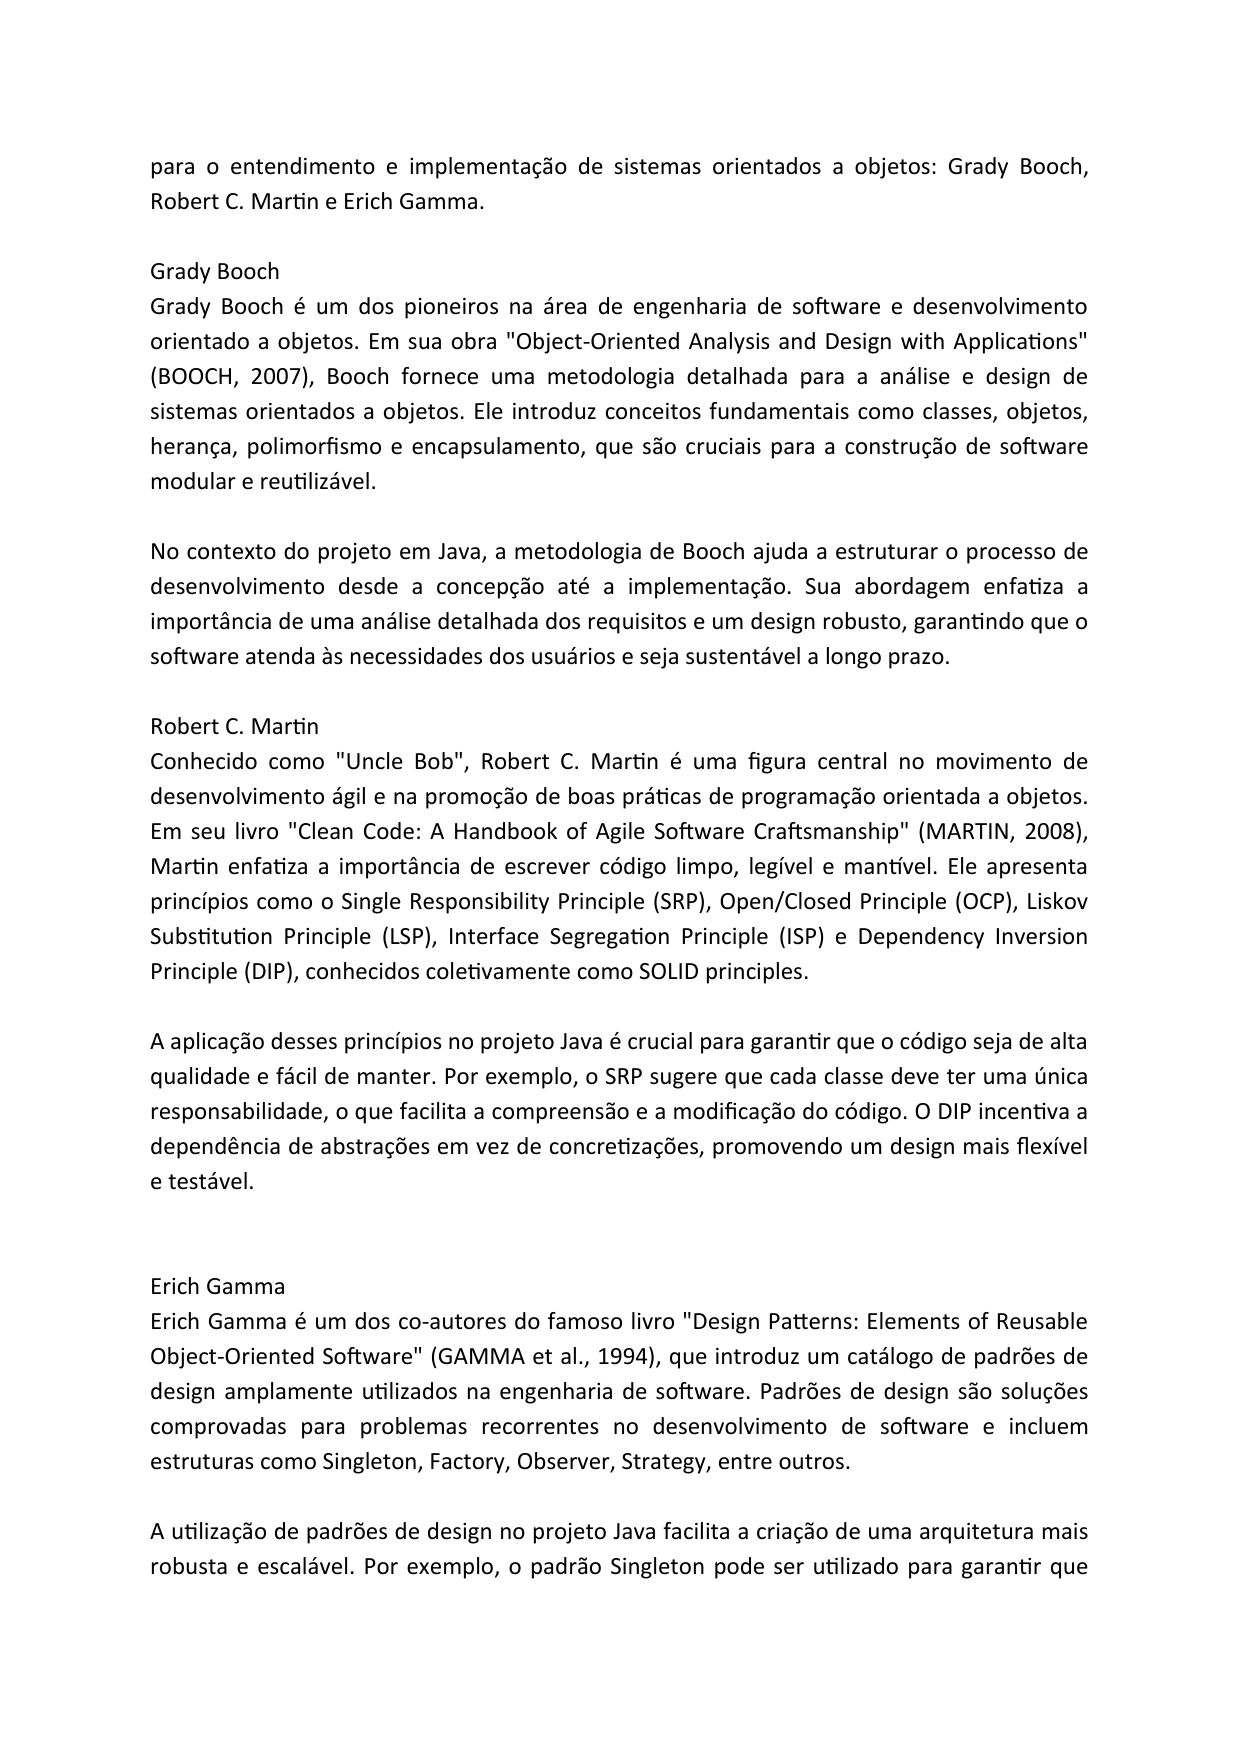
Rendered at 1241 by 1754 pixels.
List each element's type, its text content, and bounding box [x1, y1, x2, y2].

text A aplicação desses princípios no projeto Java é crucial para garantir que o código seja de alta qualidade e fácil de manter. Por exemplo, o SRP sugere que cada classe deve ter uma única responsabilidade, o que facilita a compreensão e a modificação do código. O DIP incentiva a dependência de abstrações em vez de concretizações, promovendo um design mais flexível e testável. [150, 1025, 1090, 1196]
text Grady Booch [150, 255, 1090, 286]
text Erich Gamma [150, 1270, 1090, 1301]
text Grady Booch é um dos pioneiros na área de engenharia de software e desenvolvimento orientado a objetos. Em sua obra "Object-Oriented Analysis and Design with Applications" (BOOCH, 2007), Booch fornece uma metodologia detalhada para a análise e design de sistemas orientados a objetos. Ele introduz conceitos fundamentais como classes, objetos, herança, polimorfismo e encapsulamento, que são cruciais para a construção de software modular e reutilizável. [150, 290, 1090, 496]
text Conhecido como "Uncle Bob", Robert C. Martin é uma figura central no movimento de desenvolvimento ágil e na promoção de boas práticas de programação orientada a objetos. Em seu livro "Clean Code: A Handbook of Agile Software Craftsmanship" (MARTIN, 2008), Martin enfatiza a importância de escrever código limpo, legível e mantível. Ele apresenta princípios como o Single Responsibility Principle (SRP), Open/Closed Principle (OCP), Liskov Substitution Principle (LSP), Interface Segregation Principle (ISP) e Dependency Inversion Principle (DIP), conhecidos coletivamente como SOLID principles. [150, 745, 1090, 986]
text No contexto do projeto em Java, a metodologia de Booch ajuda a estruturar o processo de desenvolvimento desde a concepção até a implementação. Sua abordagem enfatiza a importância de uma análise detalhada dos requisitos e um design robusto, garantindo que o software atenda às necessidades dos usuários e seja sustentável a longo prazo. [150, 535, 1090, 671]
text Robert C. Martin [150, 710, 1090, 741]
text Erich Gamma é um dos co-autores do famoso livro "Design Patterns: Elements of Reusable Object-Oriented Software" (GAMMA et al., 1994), que introduz um catálogo de padrões de design amplamente utilizados na engenharia de software. Padrões de design são soluções comprovadas para problemas recorrentes no desenvolvimento de software e incluem estruturas como Singleton, Factory, Observer, Strategy, entre outros. [150, 1305, 1090, 1476]
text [150, 150, 1090, 216]
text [150, 1515, 1090, 1581]
